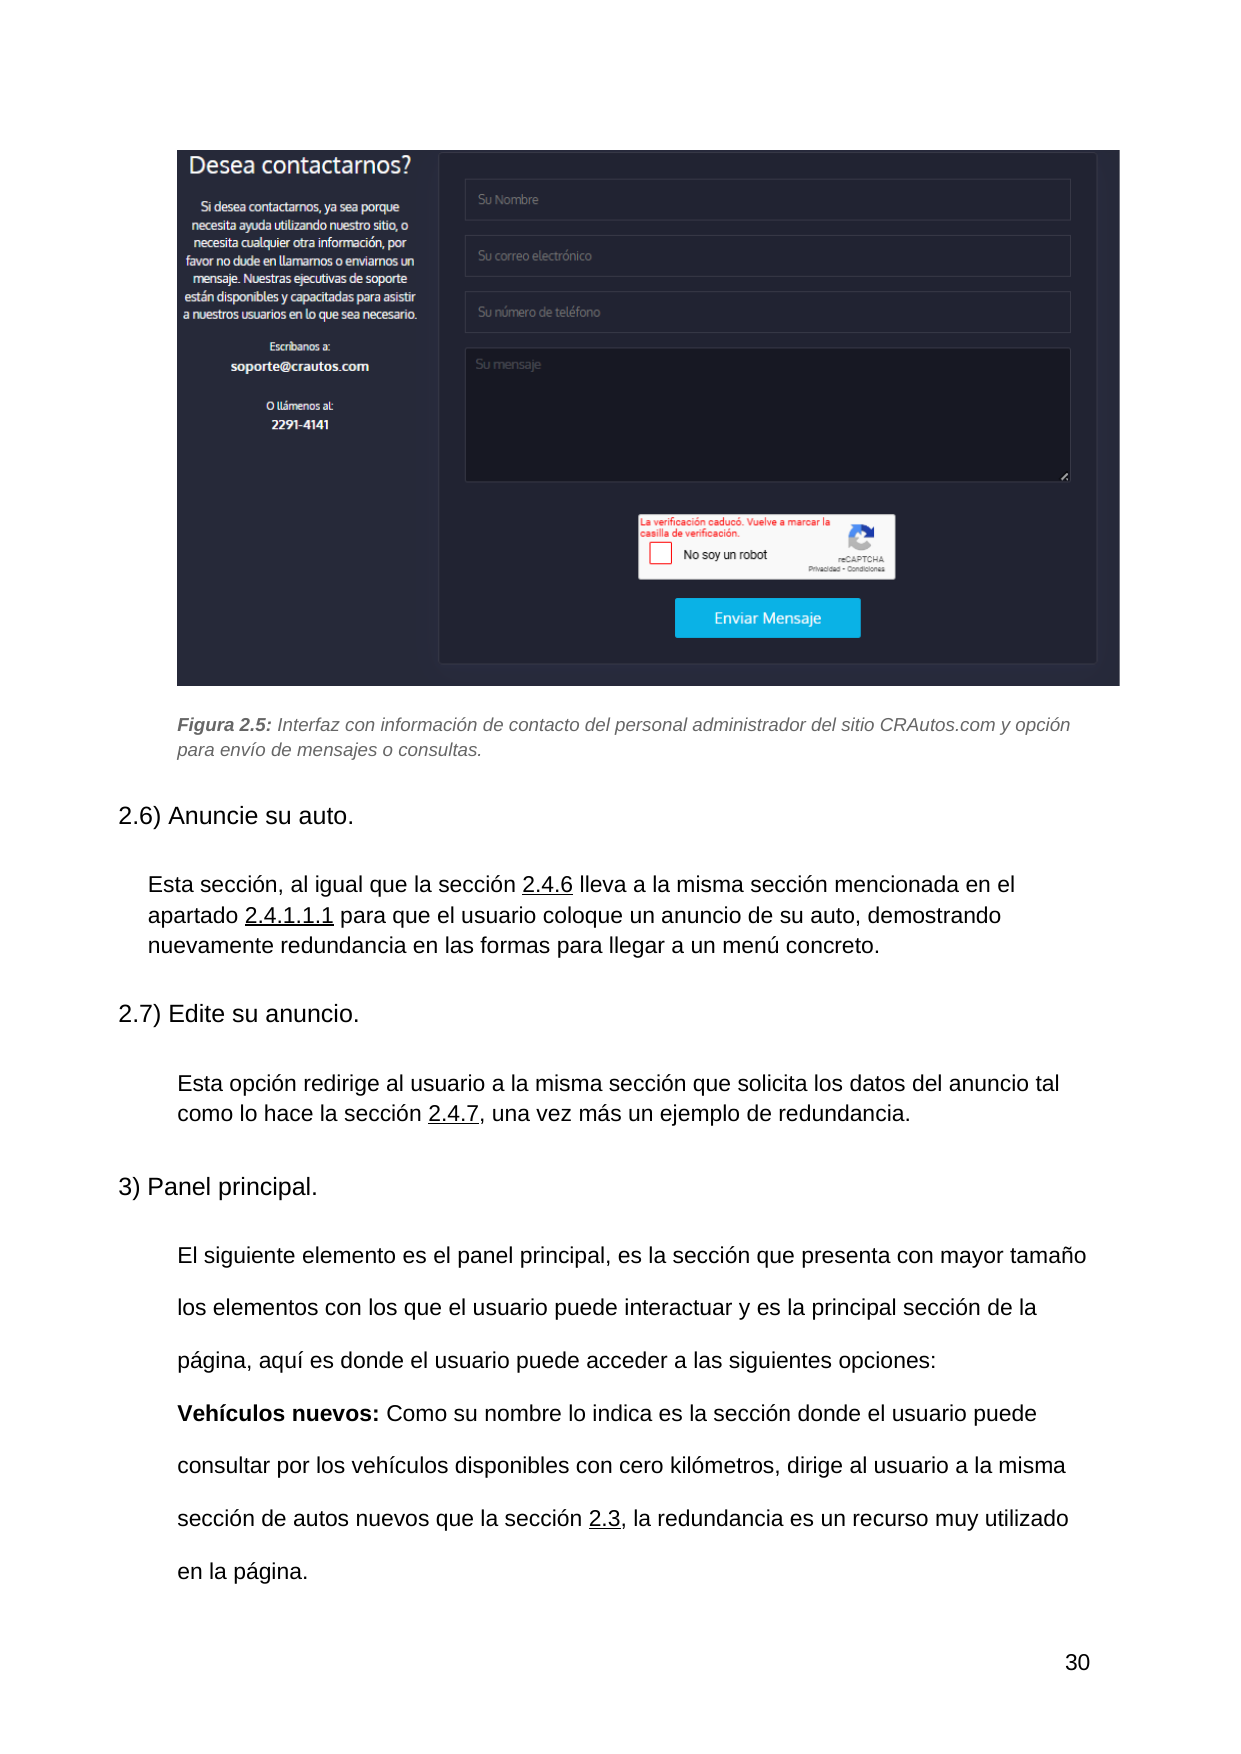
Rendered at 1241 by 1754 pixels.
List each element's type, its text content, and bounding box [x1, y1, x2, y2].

subtitle 2.7) Edite su anuncio. [118, 999, 1090, 1028]
subtitle 2.6) Anuncie su auto. [118, 801, 1090, 830]
subtitle 3) Panel principal. [118, 1172, 1090, 1200]
text Esta opción redirige al usuario a la misma sección que solicita los datos del anuncio tal como lo hace la sección 2.4.7, una vez más un ejemplo de redundancia. [177, 1069, 1090, 1126]
picture [177, 150, 1120, 686]
subtitle Figura 2.5: Interfaz con información de contacto del personal administrador del sitio CRAutos.com y opción para envío de mensajes o consultas. [177, 714, 1090, 761]
text Esta sección, al igual que la sección 2.4.6 lleva a la misma sección mencionada en el apartado 2.4.1.1.1 para que el usuario coloque un anuncio de su auto, demostrando nuevamente redundancia en las formas para llegar a un menú concreto. [148, 871, 1090, 958]
text El siguiente elemento es el panel principal, es la sección que presenta con mayor tamaño los elementos con los que el usuario puede interactuar y es la principal sección de la página, aquí es donde el usuario puede acceder a las siguientes opciones: [177, 1242, 1090, 1373]
text Vehículos nuevos: Como su nombre lo indica es la sección donde el usuario puede consultar por los vehículos disponibles con cero kilómetros, dirige al usuario a la misma sección de autos nuevos que la sección 2.3, la redundancia es un recurso muy utilizado en la página. [177, 1400, 1090, 1584]
